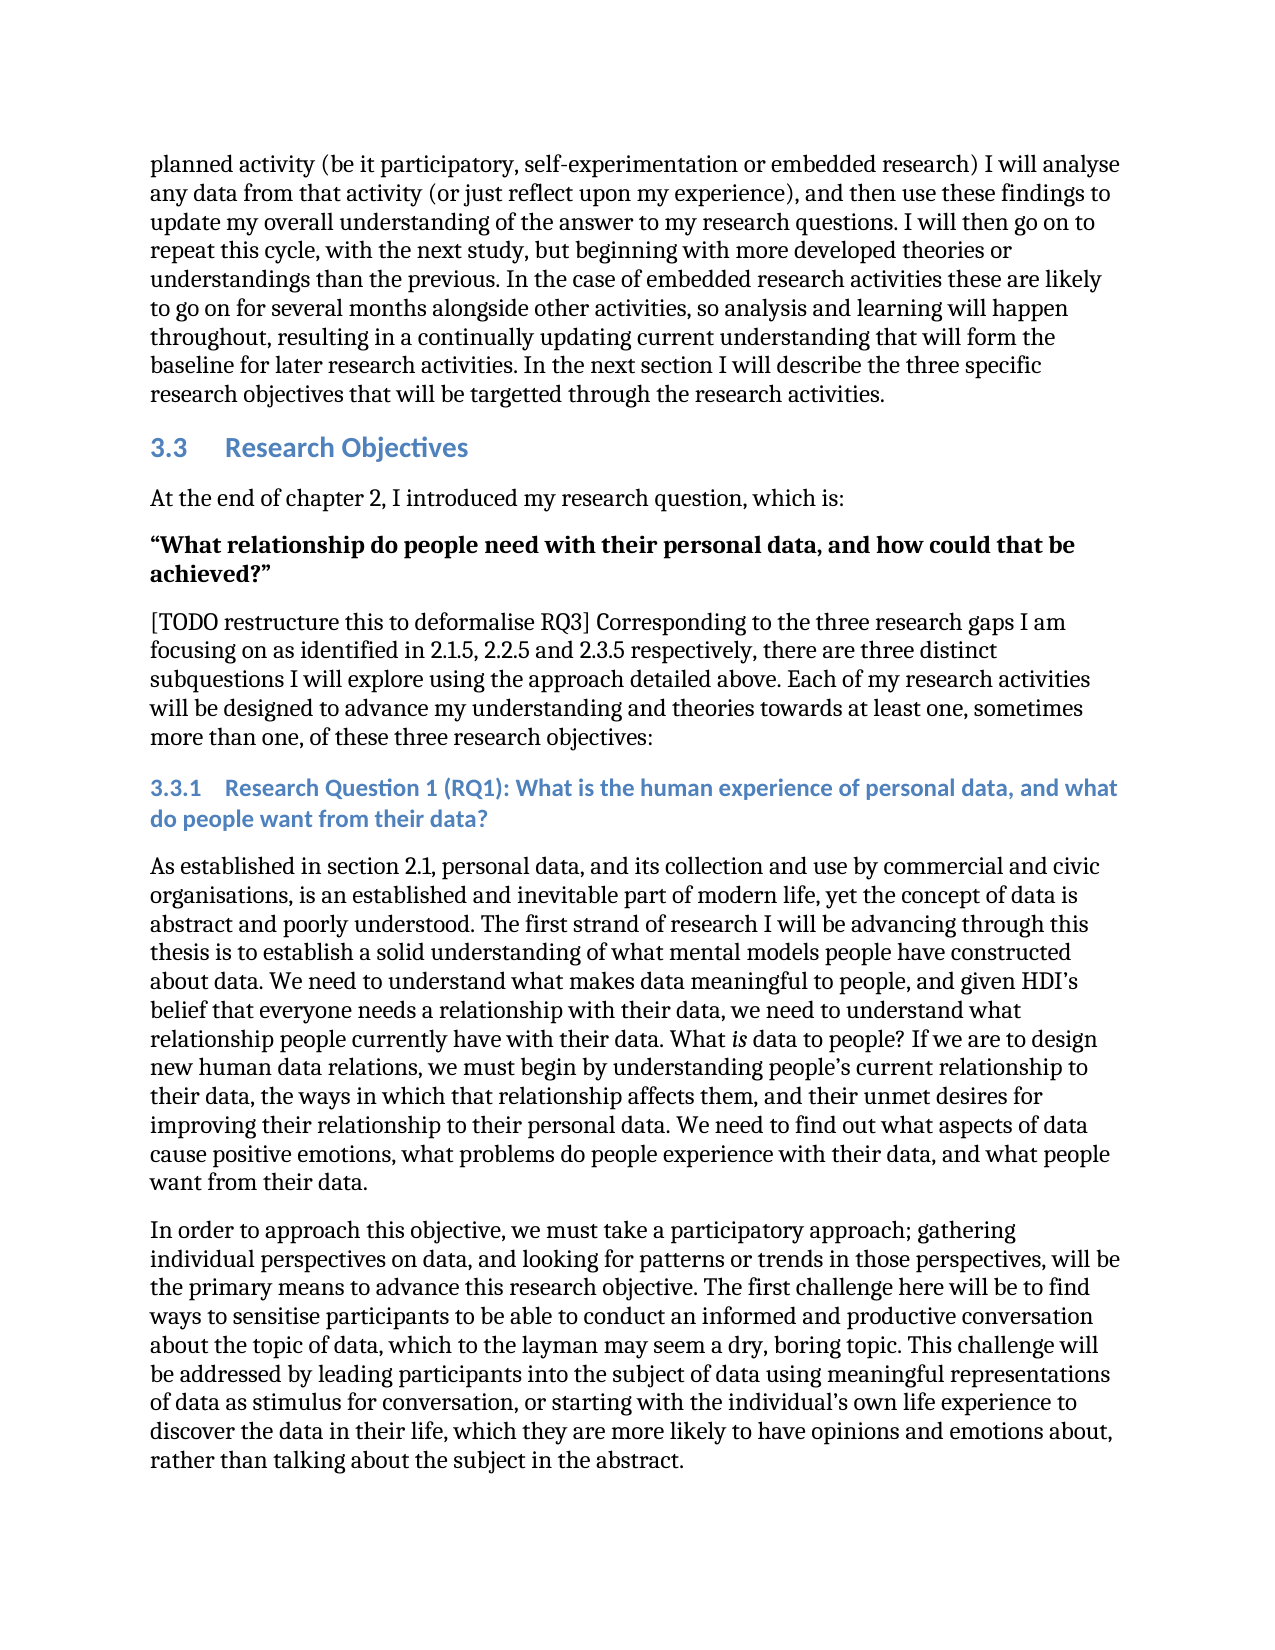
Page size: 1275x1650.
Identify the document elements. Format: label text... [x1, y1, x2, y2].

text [150, 150, 1125, 409]
text In order to approach this objective, we must take a participatory approach; gathering individual perspectives on data, and looking for patterns or trends in those perspectives, will be the primary means to advance this research objective. The first challenge here will be to find ways to sensitise participants to be able to conduct an informed and productive conversation about the topic of data, which to the layman may seem a dry, boring topic. This challenge will be addressed by leading participants into the subject of data using meaningful representations of data as stimulus for conversation, or starting with the individual’s own life experience to discover the data in their life, which they are more likely to have opinions and emotions about, rather than talking about the subject in the abstract. [150, 1216, 1125, 1474]
subtitle 3.3.1 Research Question 1 (RQ1): What is the human experience of personal data, and what do people want from their data? [150, 772, 1125, 833]
text “What relationship do people need with their personal data, and how could that be achieved?” [150, 531, 1125, 589]
subtitle 3.3 Research Objectives [150, 429, 1125, 465]
text At the end of chapter 2, I introduced my research question, which is: [150, 484, 1125, 513]
text As established in section 2.1, personal data, and its collection and use by commercial and civic organisations, is an established and inevitable part of modern life, yet the concept of data is abstract and poorly understood. The first strand of research I will be advancing through this thesis is to establish a solid understanding of what mental models people have constructed about data. We need to understand what makes data meaningful to people, and given HDI’s belief that everyone needs a relationship with their data, we need to understand what relationship people currently have with their data. What is data to people? If we are to design new human data relations, we must begin by understanding people’s current relationship to their data, the ways in which that relationship affects them, and their unmet desires for improving their relationship to their personal data. We need to find out what aspects of data cause positive emotions, what problems do people experience with their data, and what people want from their data. [150, 852, 1125, 1197]
text [TODO restructure this to deformalise RQ3] Corresponding to the three research gaps I am focusing on as identified in 2.1.5, 2.2.5 and 2.3.5 respectively, there are three distinct subquestions I will explore using the approach detailed above. Each of my research activities will be designed to advance my understanding and theories towards at least one, sometimes more than one, of these three research objectives: [150, 608, 1125, 751]
